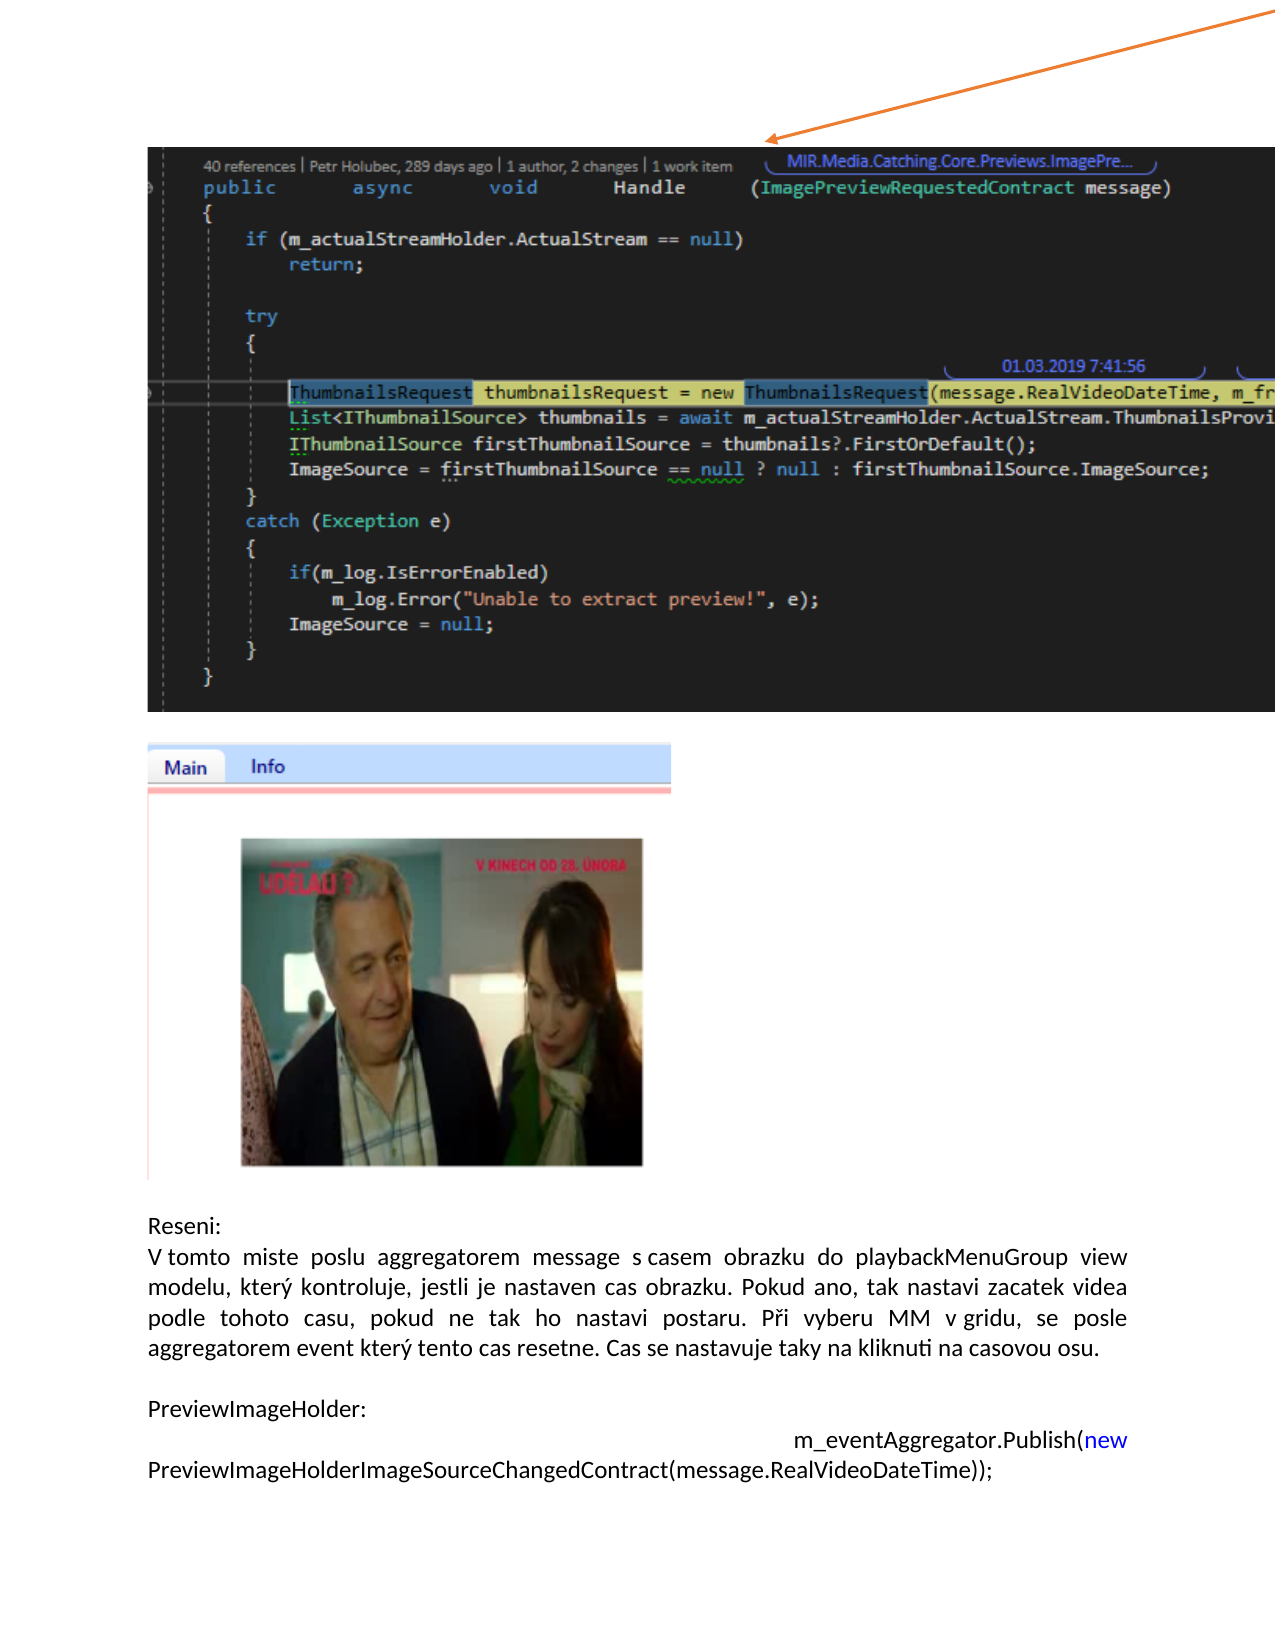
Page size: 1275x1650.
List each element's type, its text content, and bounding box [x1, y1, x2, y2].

text Reseni: [148, 1210, 1127, 1241]
text V tomto miste poslu aggregatorem message s casem obrazku do playbackMenuGroup view modelu, který kontroluje, jestli je nastaven cas obrazku. Pokud ano, tak nastavi zacatek videa podle tohoto casu, pokud ne tak ho nastavi postaru. Při vyberu MM v gridu, se posle aggregatorem event který tento cas resetne. Cas se nastavuje taky na kliknuti na casovou osu. [148, 1241, 1127, 1363]
text PreviewImageHolder: [148, 1393, 1127, 1424]
text m_eventAggregator.Publish(new PreviewImageHolderImageSourceChangedContract(message.RealVideoDateTime)); [148, 1424, 1127, 1485]
